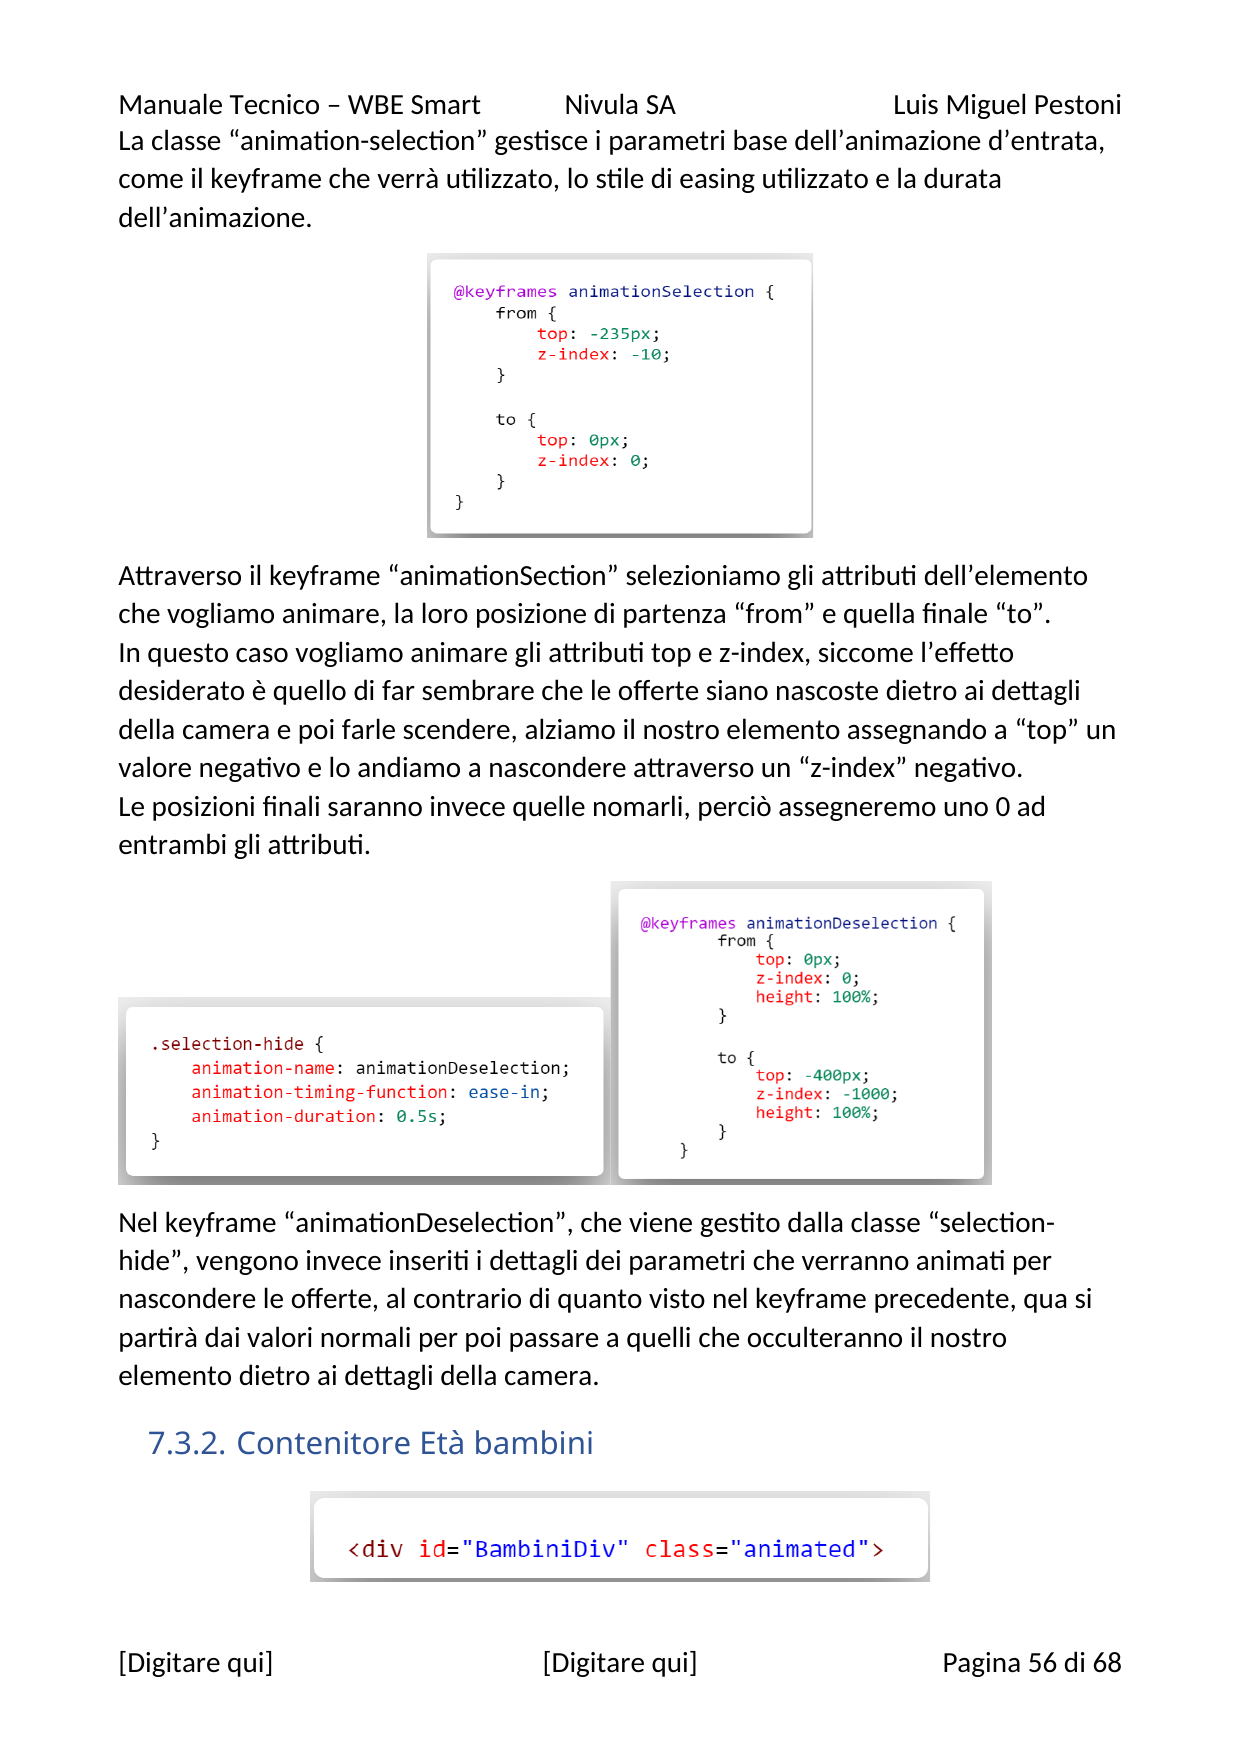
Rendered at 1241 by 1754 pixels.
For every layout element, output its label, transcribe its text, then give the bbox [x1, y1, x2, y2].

picture [118, 881, 992, 1185]
subtitle Contenitore Età bambini [148, 1421, 1122, 1463]
picture [310, 1491, 930, 1582]
text Nel keyframe “animationDeselection”, che viene gestito dalla classe “selection-hide”, vengono invece inseriti i dettagli dei parametri che verranno animati per nascondere le offerte, al contrario di quanto visto nel keyframe precedente, qua si partirà dai valori normali per poi passare a quelli che occulteranno il nostro elemento dietro ai dettagli della camera. [118, 1204, 1122, 1393]
picture [427, 253, 814, 538]
text La classe “animation-selection” gestisce i parametri base dell’animazione d’entrata, come il keyframe che verrà utilizzato, lo stile di easing utilizzato e la durata dell’animazione. [118, 122, 1122, 234]
text Attraverso il keyframe “animationSection” selezioniamo gli attributi dell’elemento che vogliamo animare, la loro posizione di partenza “from” e quella finale “to”. In questo caso vogliamo animare gli attributi top e z-index, siccome l’effetto desiderato è quello di far sembrare che le offerte siano nascoste dietro ai dettagli della camera e poi farle scendere, alziamo il nostro elemento assegnando a “top” un valore negativo e lo andiamo a nascondere attraverso un “z-index” negativo. Le posizioni finali saranno invece quelle nomarli, perciò assegneremo uno 0 ad entrambi gli attributi. [118, 557, 1122, 862]
